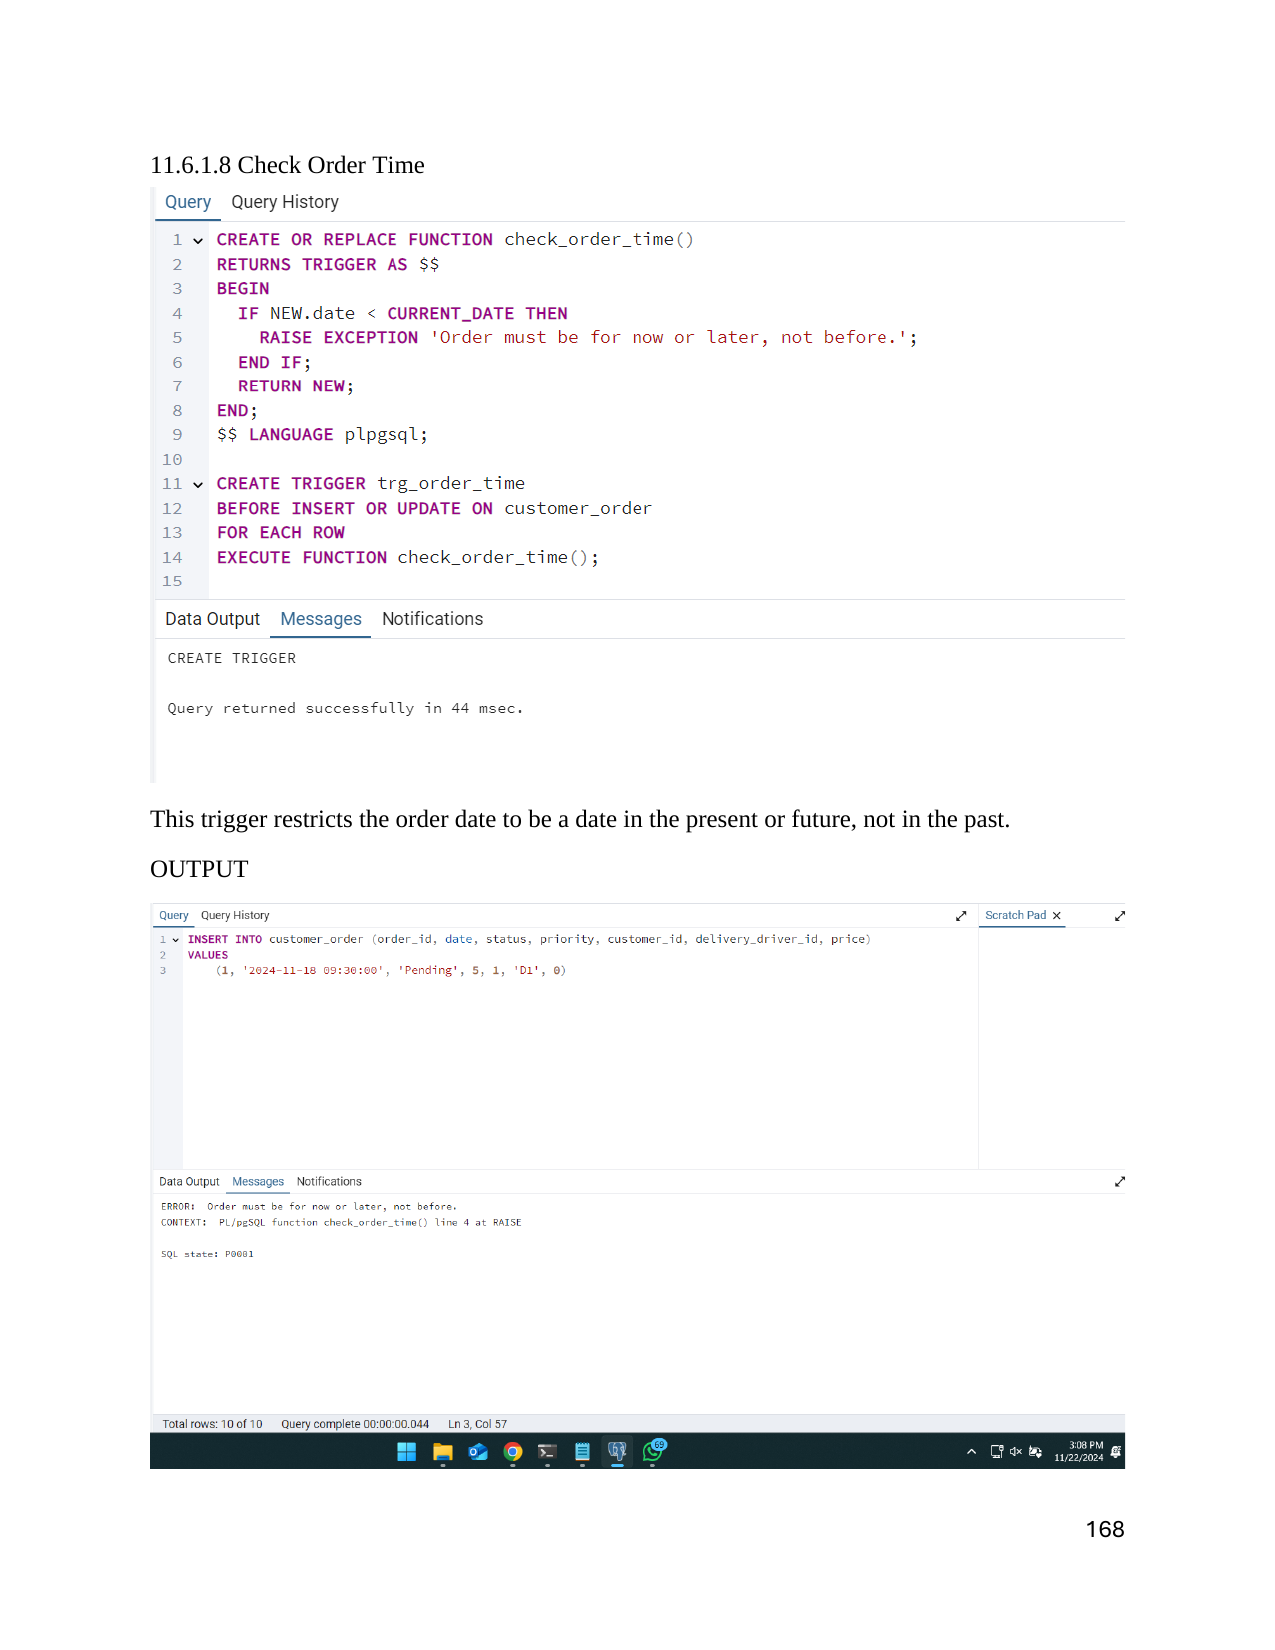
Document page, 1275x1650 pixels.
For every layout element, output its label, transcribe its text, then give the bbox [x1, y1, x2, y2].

picture [150, 187, 1125, 783]
subtitle 11.6.1.8 Check Order Time [150, 150, 1125, 179]
picture [150, 903, 1125, 1469]
text This trigger restricts the order date to be a date in the present or future, not in the past. [150, 804, 1125, 833]
text OUTPUT [150, 854, 1125, 883]
